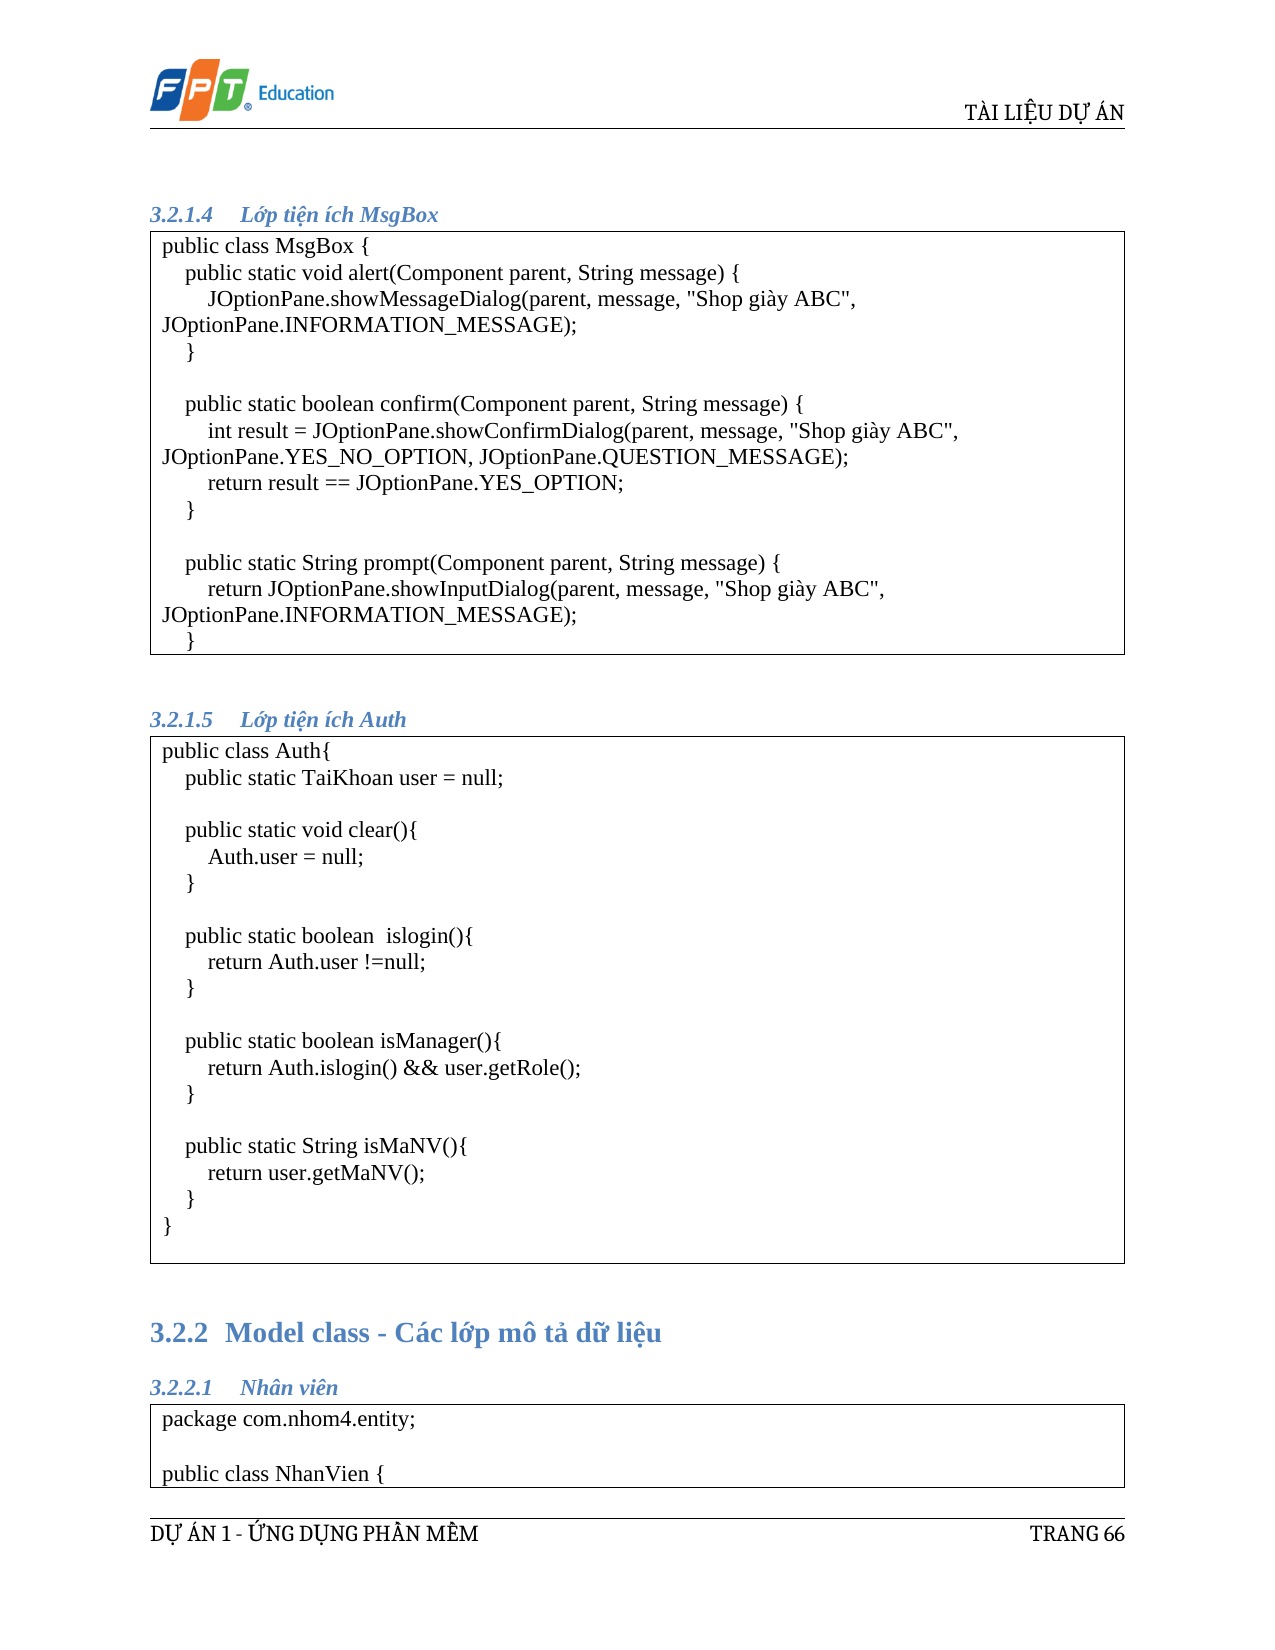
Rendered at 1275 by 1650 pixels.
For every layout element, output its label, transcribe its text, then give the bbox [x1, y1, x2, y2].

table_header public class Auth{ public static TaiKhoan user = null; public static void clear(){ Auth.user = null; } public static boolean islogin(){ return Auth.user !=null; } public static boolean isManager(){ return Auth.islogin() && user.getRole(); } public static String isMaNV(){ return user.getMaNV(); } } [151, 737, 1124, 1263]
subtitle Nhân viên [150, 1374, 1125, 1401]
subtitle Model class - Các lớp mô tả dữ liệu [150, 1315, 1125, 1348]
subtitle Lớp tiện ích MsgBox [150, 201, 1125, 227]
subtitle Lớp tiện ích Auth [150, 706, 1125, 732]
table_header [151, 1405, 1124, 1487]
picture [150, 59, 336, 121]
table_header public class MsgBox { public static void alert(Component parent, String message) { JOptionPane.showMessageDialog(parent, message, "Shop giày ABC", JOptionPane.INFORMATION_MESSAGE); } public static boolean confirm(Component parent, String message) { int result = JOptionPane.showConfirmDialog(parent, message, "Shop giày ABC", JOptionPane.YES_NO_OPTION, JOptionPane.QUESTION_MESSAGE); return result == JOptionPane.YES_OPTION; } public static String prompt(Component parent, String message) { return JOptionPane.showInputDialog(parent, message, "Shop giày ABC", JOptionPane.INFORMATION_MESSAGE); } [151, 232, 1124, 654]
